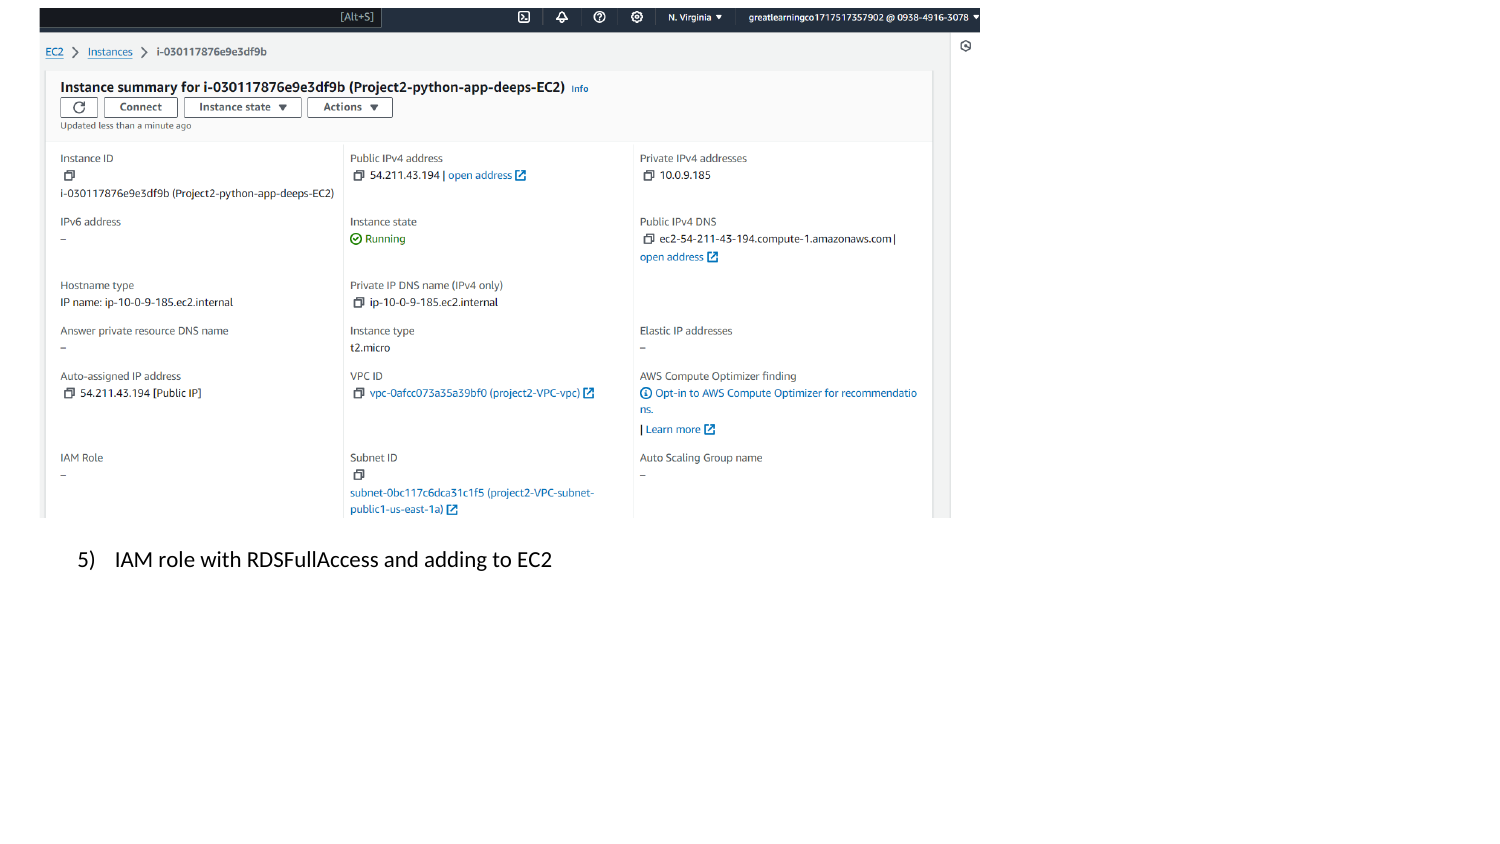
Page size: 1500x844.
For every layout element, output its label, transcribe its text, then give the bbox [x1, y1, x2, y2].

list IAM role with RDSFullAccess and adding to EC2 [77, 545, 1479, 573]
picture [39, 8, 980, 518]
